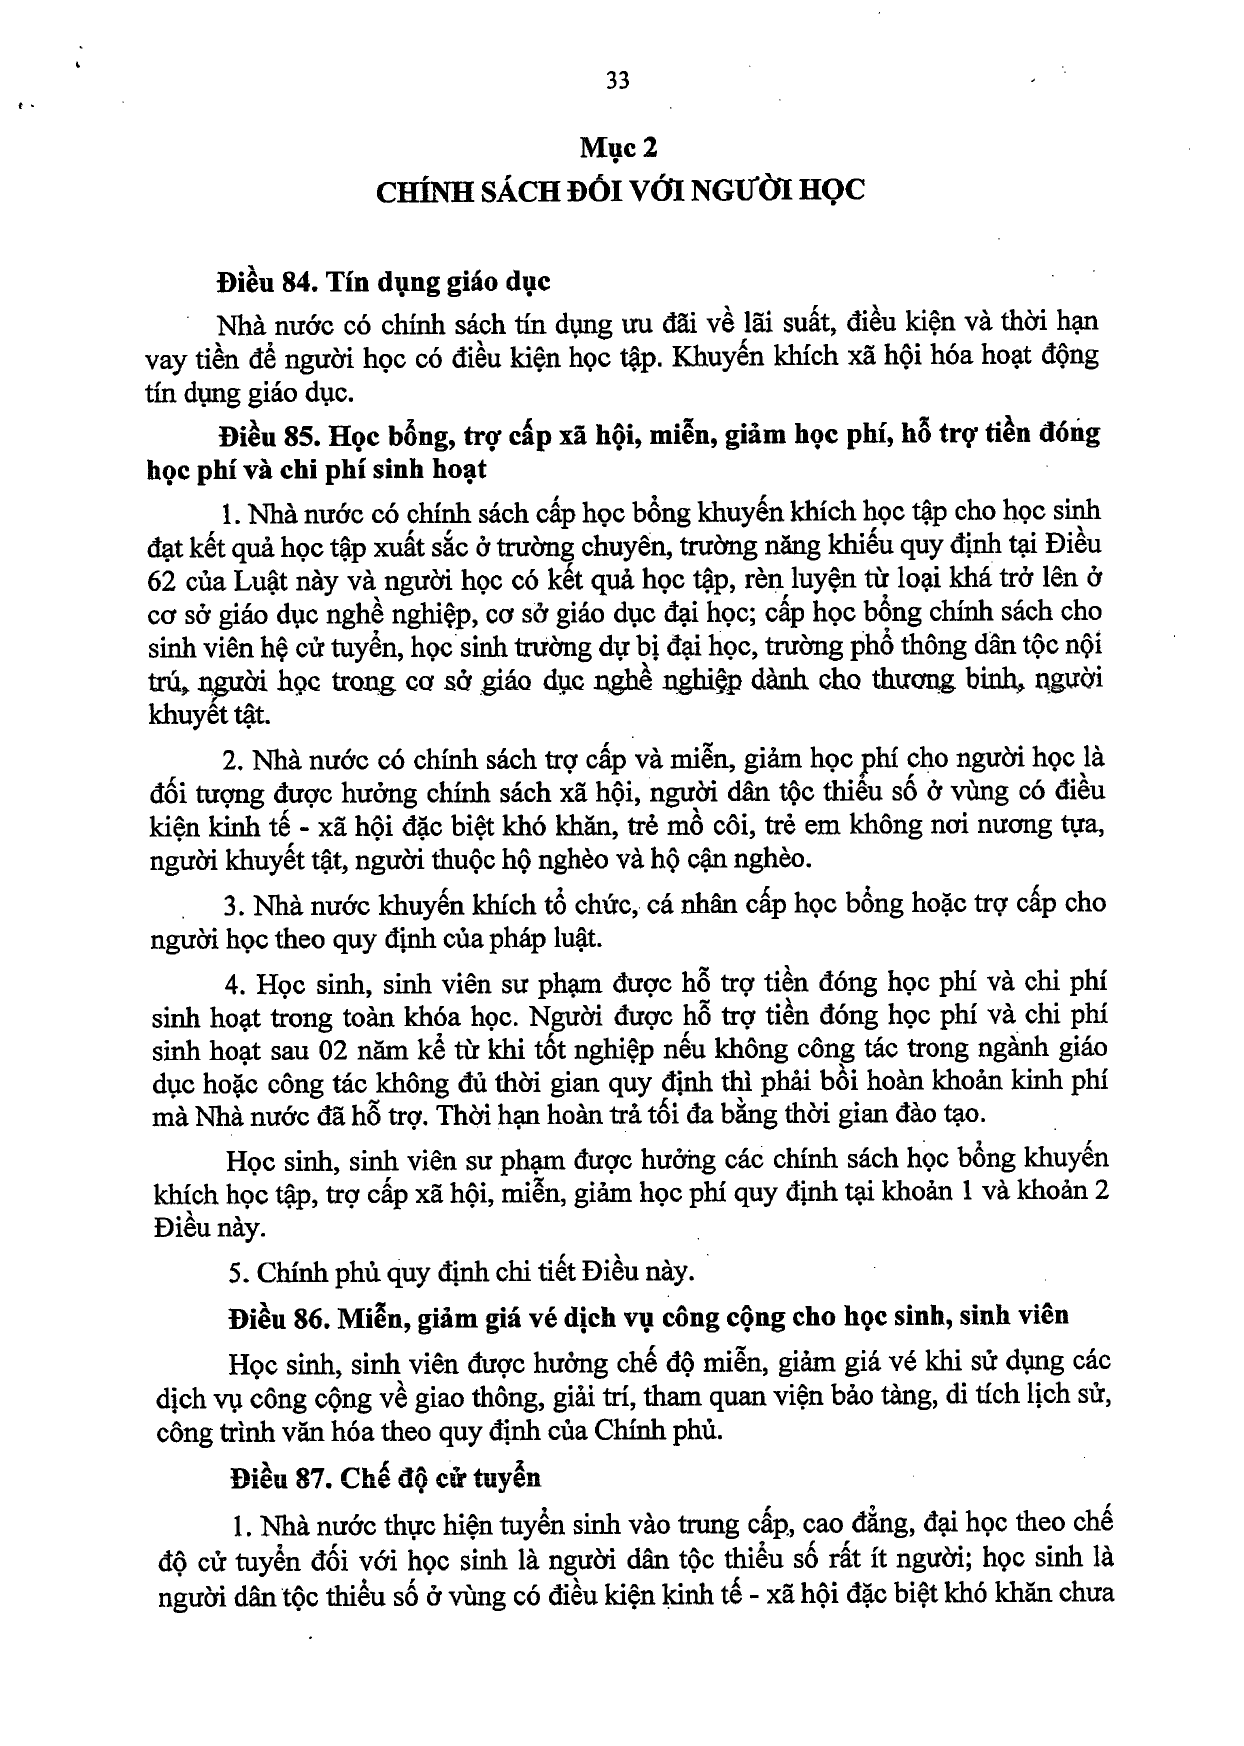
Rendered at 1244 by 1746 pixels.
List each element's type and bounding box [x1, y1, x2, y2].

picture [18, 12, 1190, 1639]
